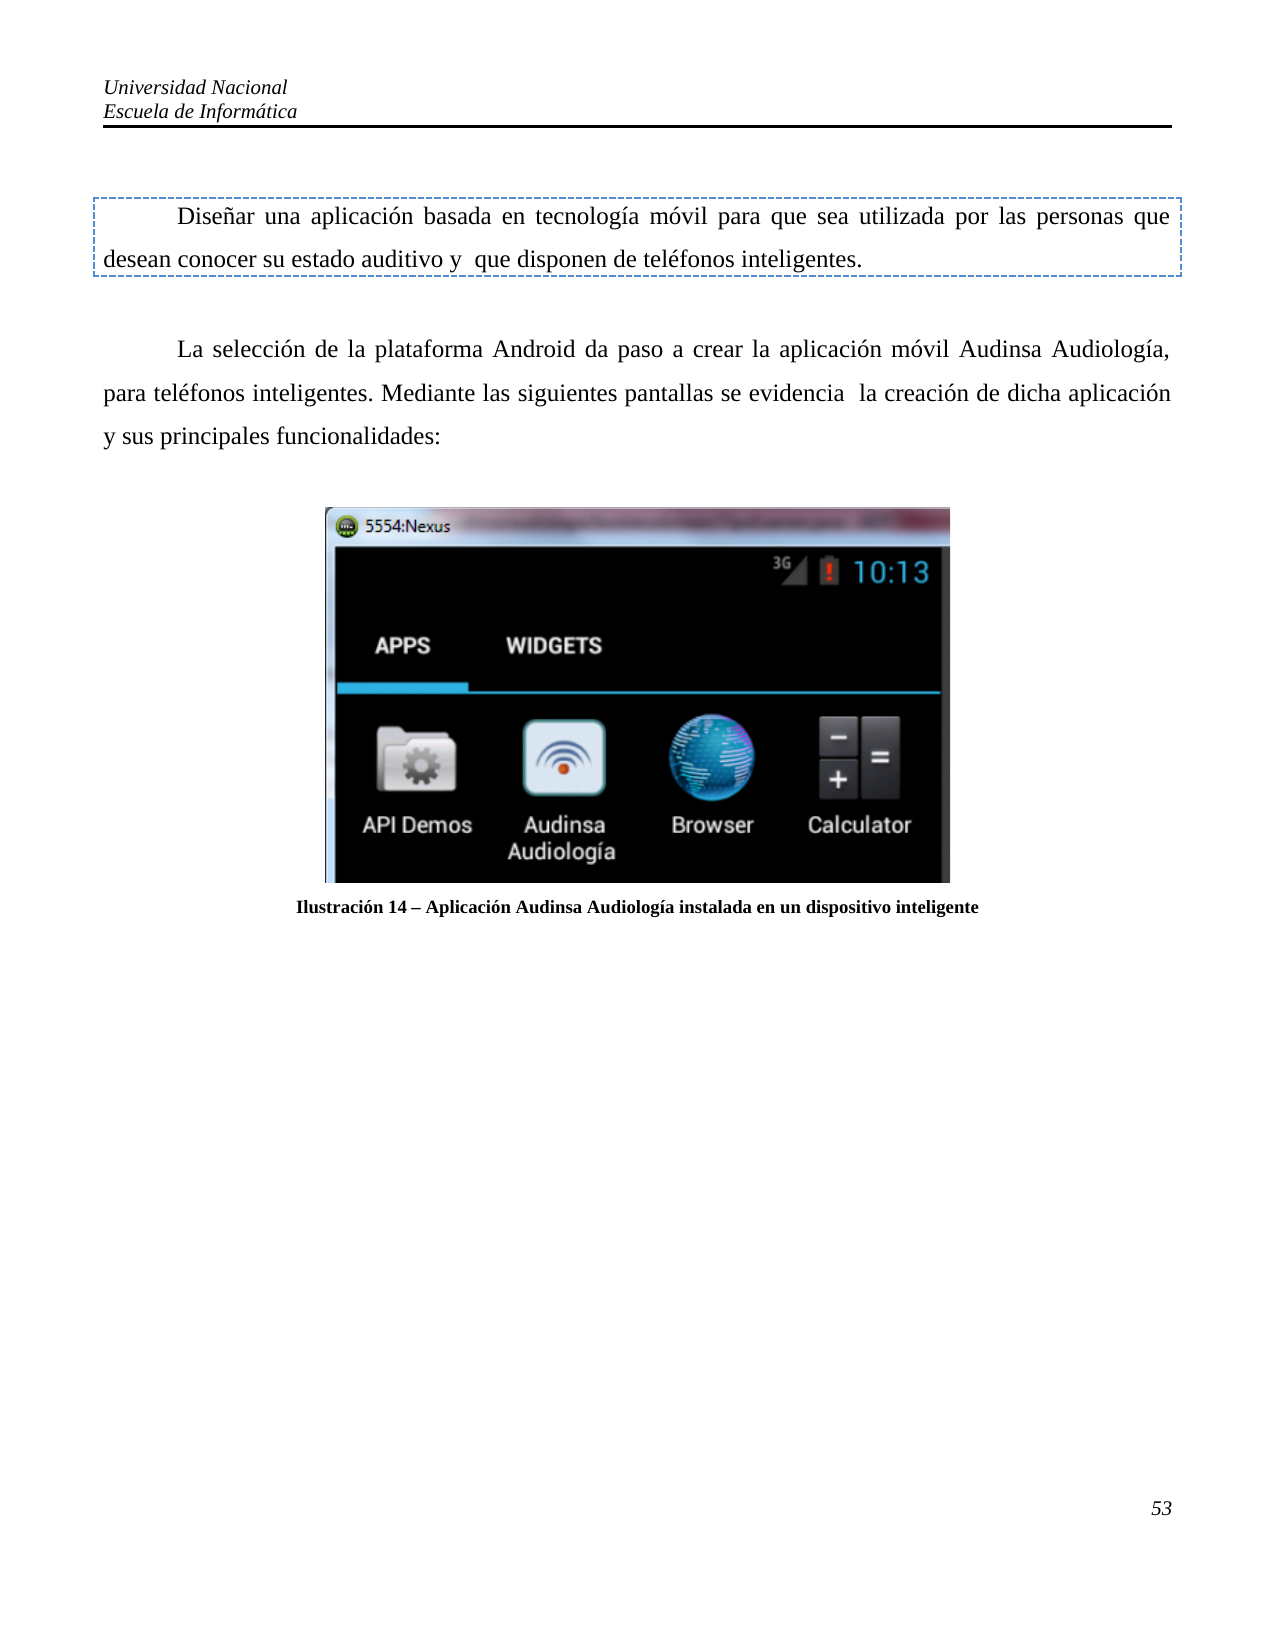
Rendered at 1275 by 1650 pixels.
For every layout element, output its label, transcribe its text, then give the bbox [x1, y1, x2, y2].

picture [325, 507, 951, 883]
text Diseñar una aplicación basada en tecnología móvil para que sea utilizada por las personas que desean conocer su estado auditivo y que disponen de teléfonos inteligentes. [93, 197, 1182, 277]
text La selección de la plataforma Android da paso a crear la aplicación móvil Audinsa Audiología, para teléfonos inteligentes. Mediante las siguientes pantallas se evidencia la creación de dicha aplicación y sus principales funcionalidades: [103, 334, 1172, 449]
